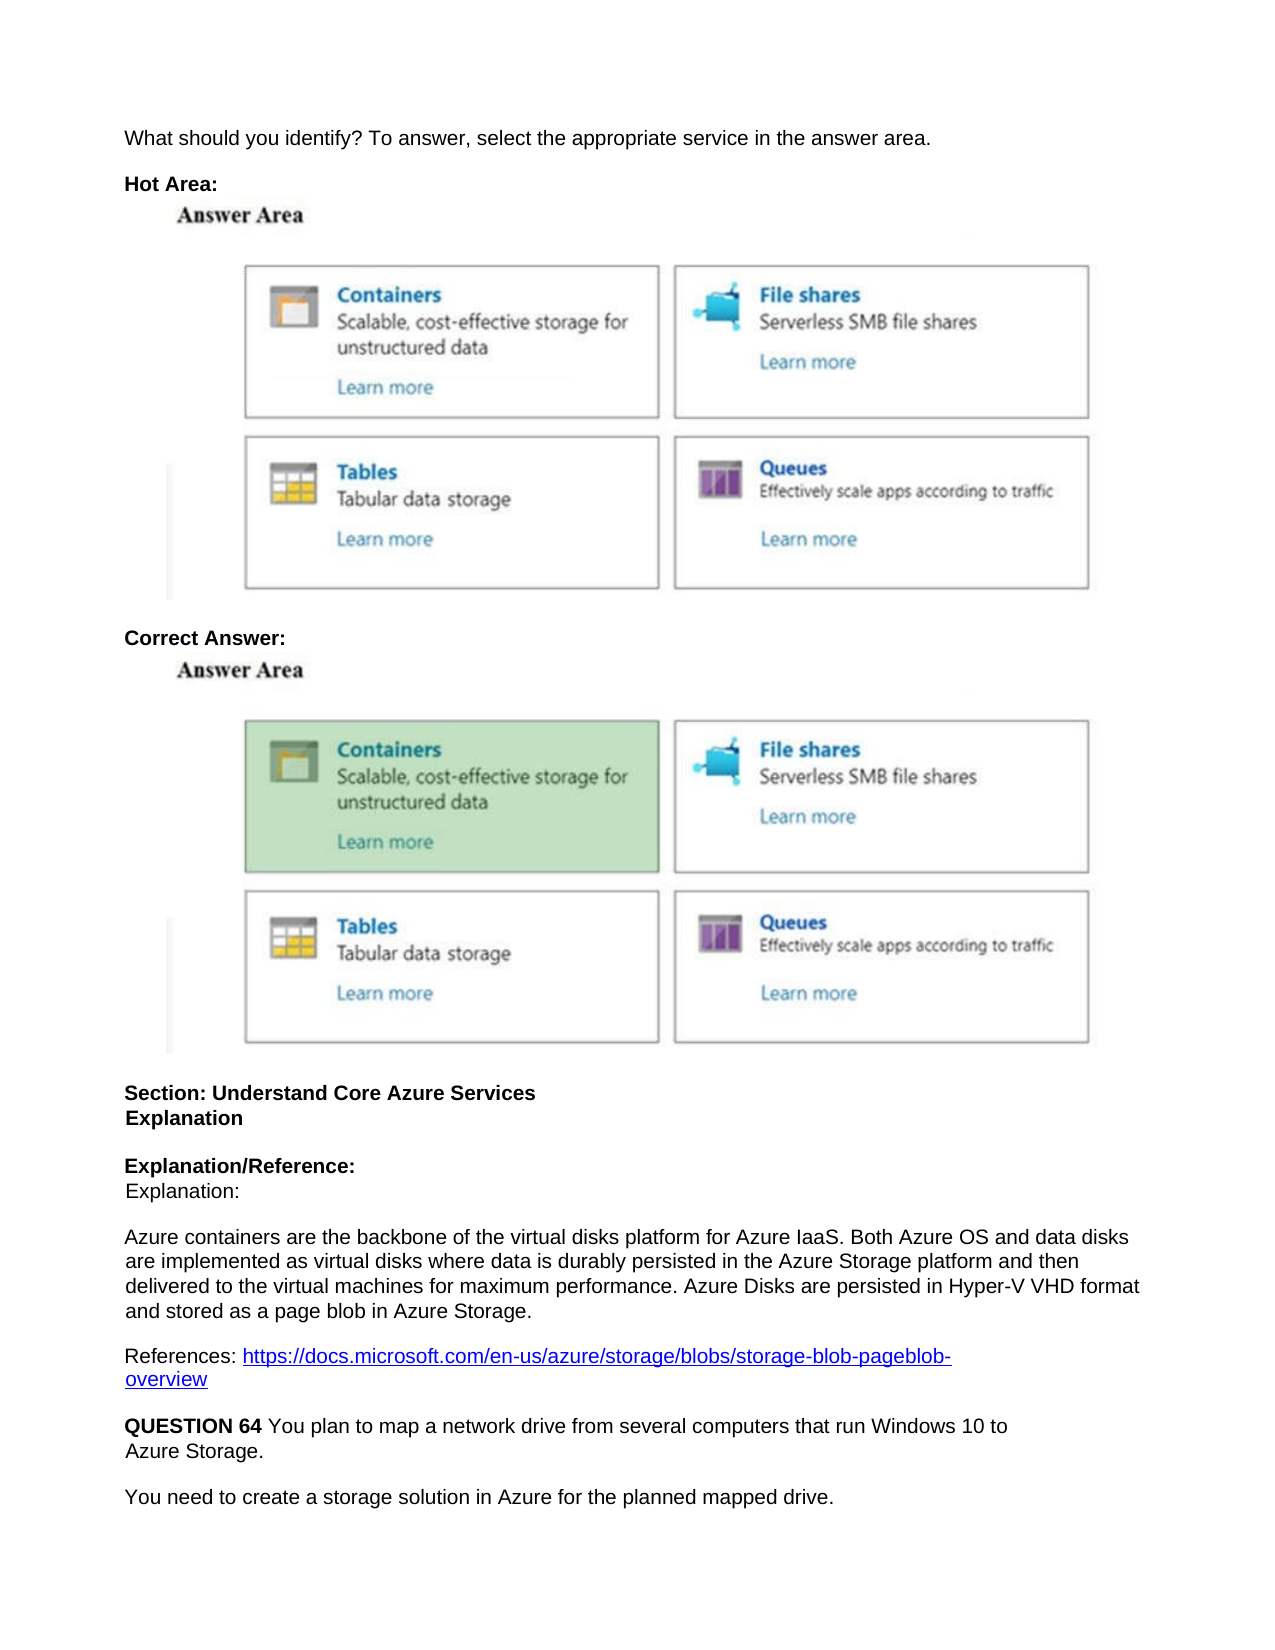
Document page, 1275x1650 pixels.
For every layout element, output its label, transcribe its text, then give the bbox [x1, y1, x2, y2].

text You need to create a storage solution in Azure for the planned mapped drive. [124, 1485, 1143, 1509]
text References: https://docs.microsoft.com/en-us/azure/storage/blobs/storage-blob-pageblob-overview [124, 1345, 1027, 1391]
text Hot Area: [124, 172, 612, 196]
text Correct Answer: [124, 626, 612, 650]
picture [166, 197, 1104, 600]
text What should you identify? To answer, select the appropriate service in the answer area. [126, 126, 1145, 149]
text Section: Understand Core Azure Services Explanation [124, 1081, 612, 1129]
text QUESTION 64 You plan to map a network drive from several computers that run Windows 10 to Azure Storage. [124, 1414, 1008, 1463]
text Explanation/Reference: Explanation: [124, 1154, 470, 1202]
picture [166, 652, 1104, 1054]
text Azure containers are the backbone of the virtual disks platform for Azure IaaS. Both Azure OS and data disks are implemented as virtual disks where data is durably persisted in the Azure Storage platform and then delivered to the virtual machines for maximum performance. Azure Disks are persisted in Hyper-V VHD format and stored as a page blob in Azure Storage. [124, 1225, 1143, 1322]
